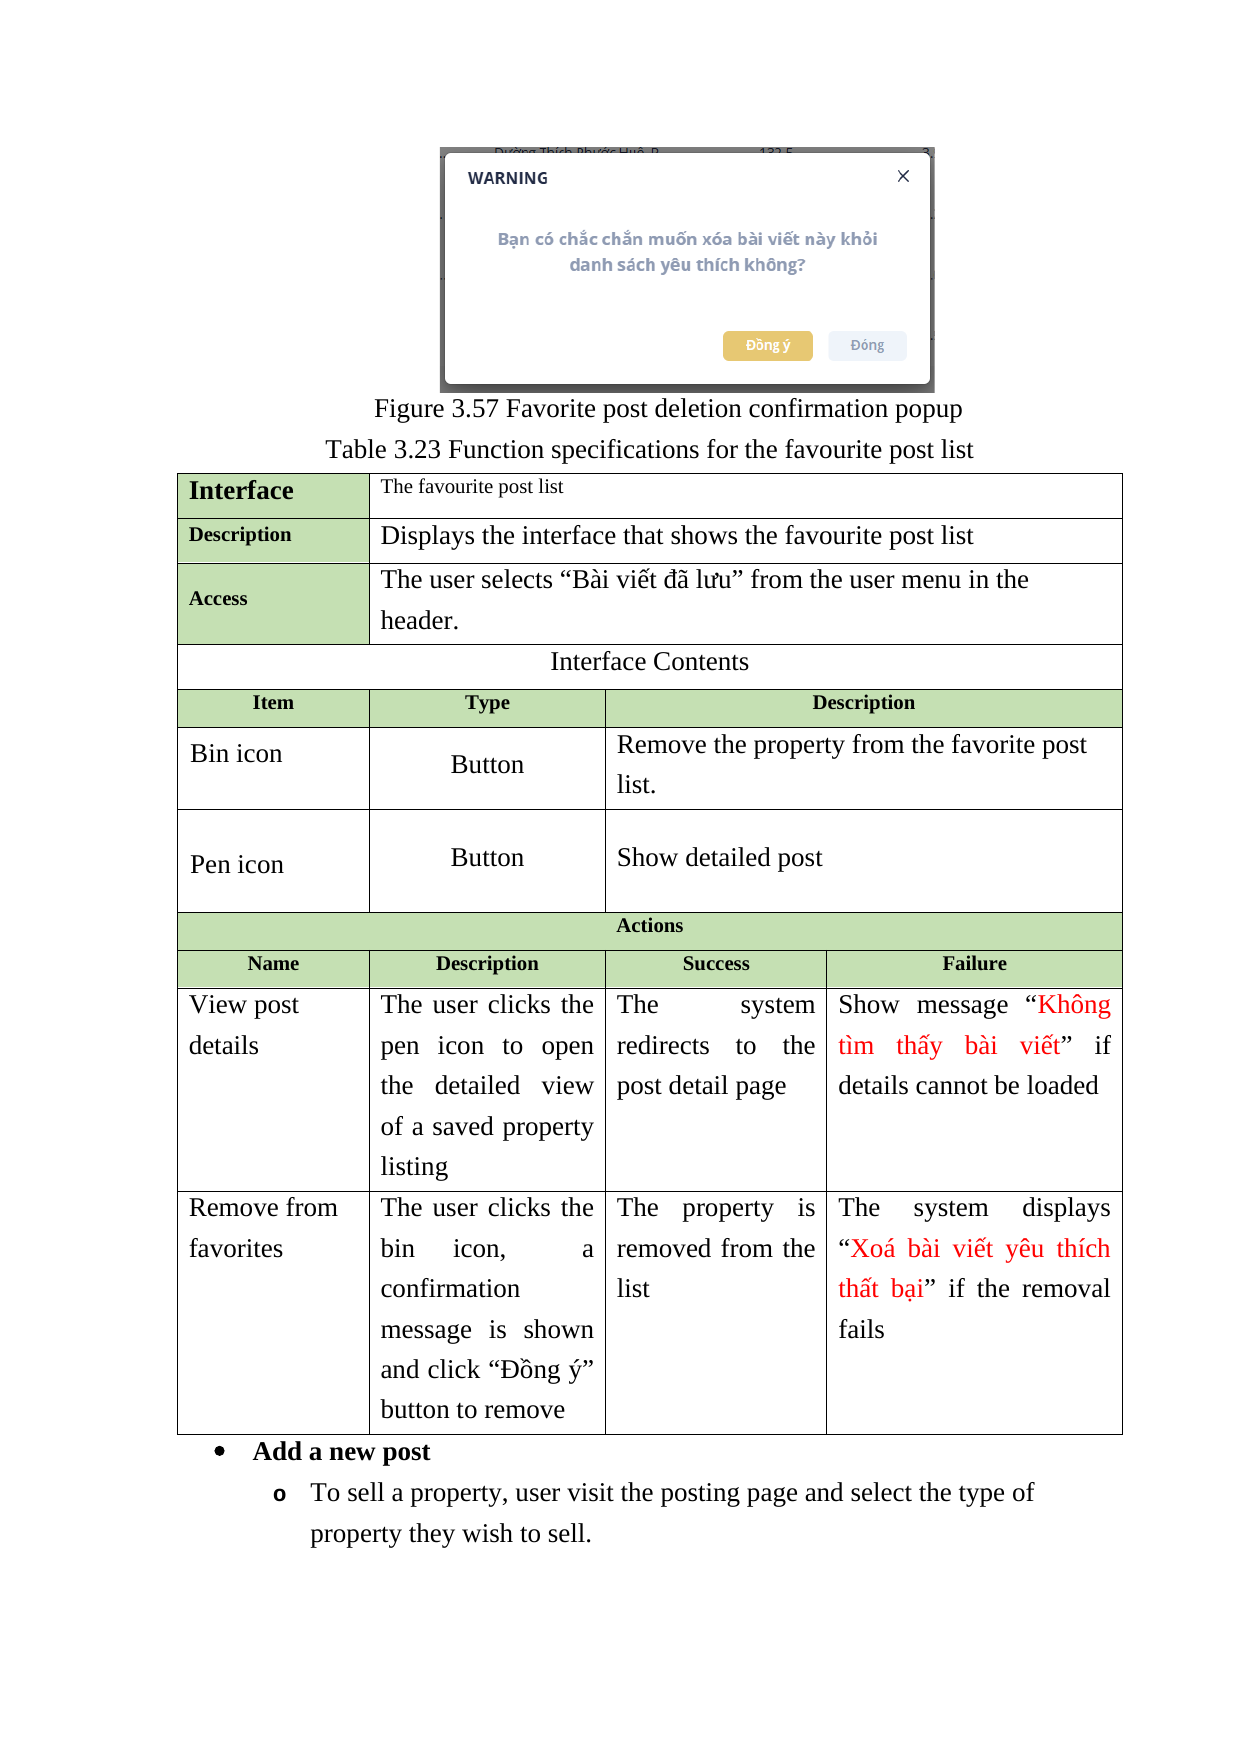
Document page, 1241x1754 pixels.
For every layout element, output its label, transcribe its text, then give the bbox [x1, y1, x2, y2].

table_cell [178, 728, 369, 808]
table_cell Button [370, 728, 605, 808]
table_cell The property is removed from the list [606, 1192, 826, 1434]
picture [439, 147, 935, 393]
table_cell [178, 810, 369, 912]
table_header The favourite post list [370, 474, 1122, 518]
table_cell The user clicks the pen icon to open the detailed view of a saved property listing [370, 989, 605, 1191]
table_cell The user clicks the bin icon, a confirmation message is shown and click “Đồng ý” button to remove [370, 1192, 605, 1434]
table_cell Description [370, 951, 605, 987]
table_cell Name [178, 951, 369, 987]
table_cell Show detailed post [606, 810, 1122, 912]
table_cell Remove the property from the favorite post list. [606, 728, 1122, 808]
table_cell Type [370, 690, 605, 727]
table_cell The system displays “Xoá bài viết yêu thích thất bại” if the removal fails [827, 1192, 1122, 1434]
table_cell The user selects “Bài viết đã lưu” from the user menu in the header. [370, 564, 1122, 644]
table_cell Access [178, 564, 369, 644]
table_cell The system redirects to the post detail page [606, 989, 826, 1191]
table_cell Remove from favorites [178, 1192, 369, 1434]
table_cell Displays the interface that shows the favourite post list [370, 519, 1122, 562]
table_cell Button [370, 810, 605, 912]
list Add a new post [215, 1435, 1122, 1466]
table_header Interface [178, 474, 369, 518]
table_cell Failure [827, 951, 1122, 987]
table_cell View post details [178, 989, 369, 1191]
list To sell a property, user visit the posting page and select the type of property they wish to sell. [273, 1476, 1122, 1548]
table_cell Success [606, 951, 826, 987]
table_cell Interface Contents [178, 645, 1122, 689]
table_cell Description [606, 690, 1122, 727]
table_cell Actions [178, 913, 1122, 950]
table_cell Description [178, 519, 369, 562]
table_cell Item [178, 690, 369, 727]
table_cell Show message “Không tìm thấy bài viết” if details cannot be loaded [827, 989, 1122, 1191]
